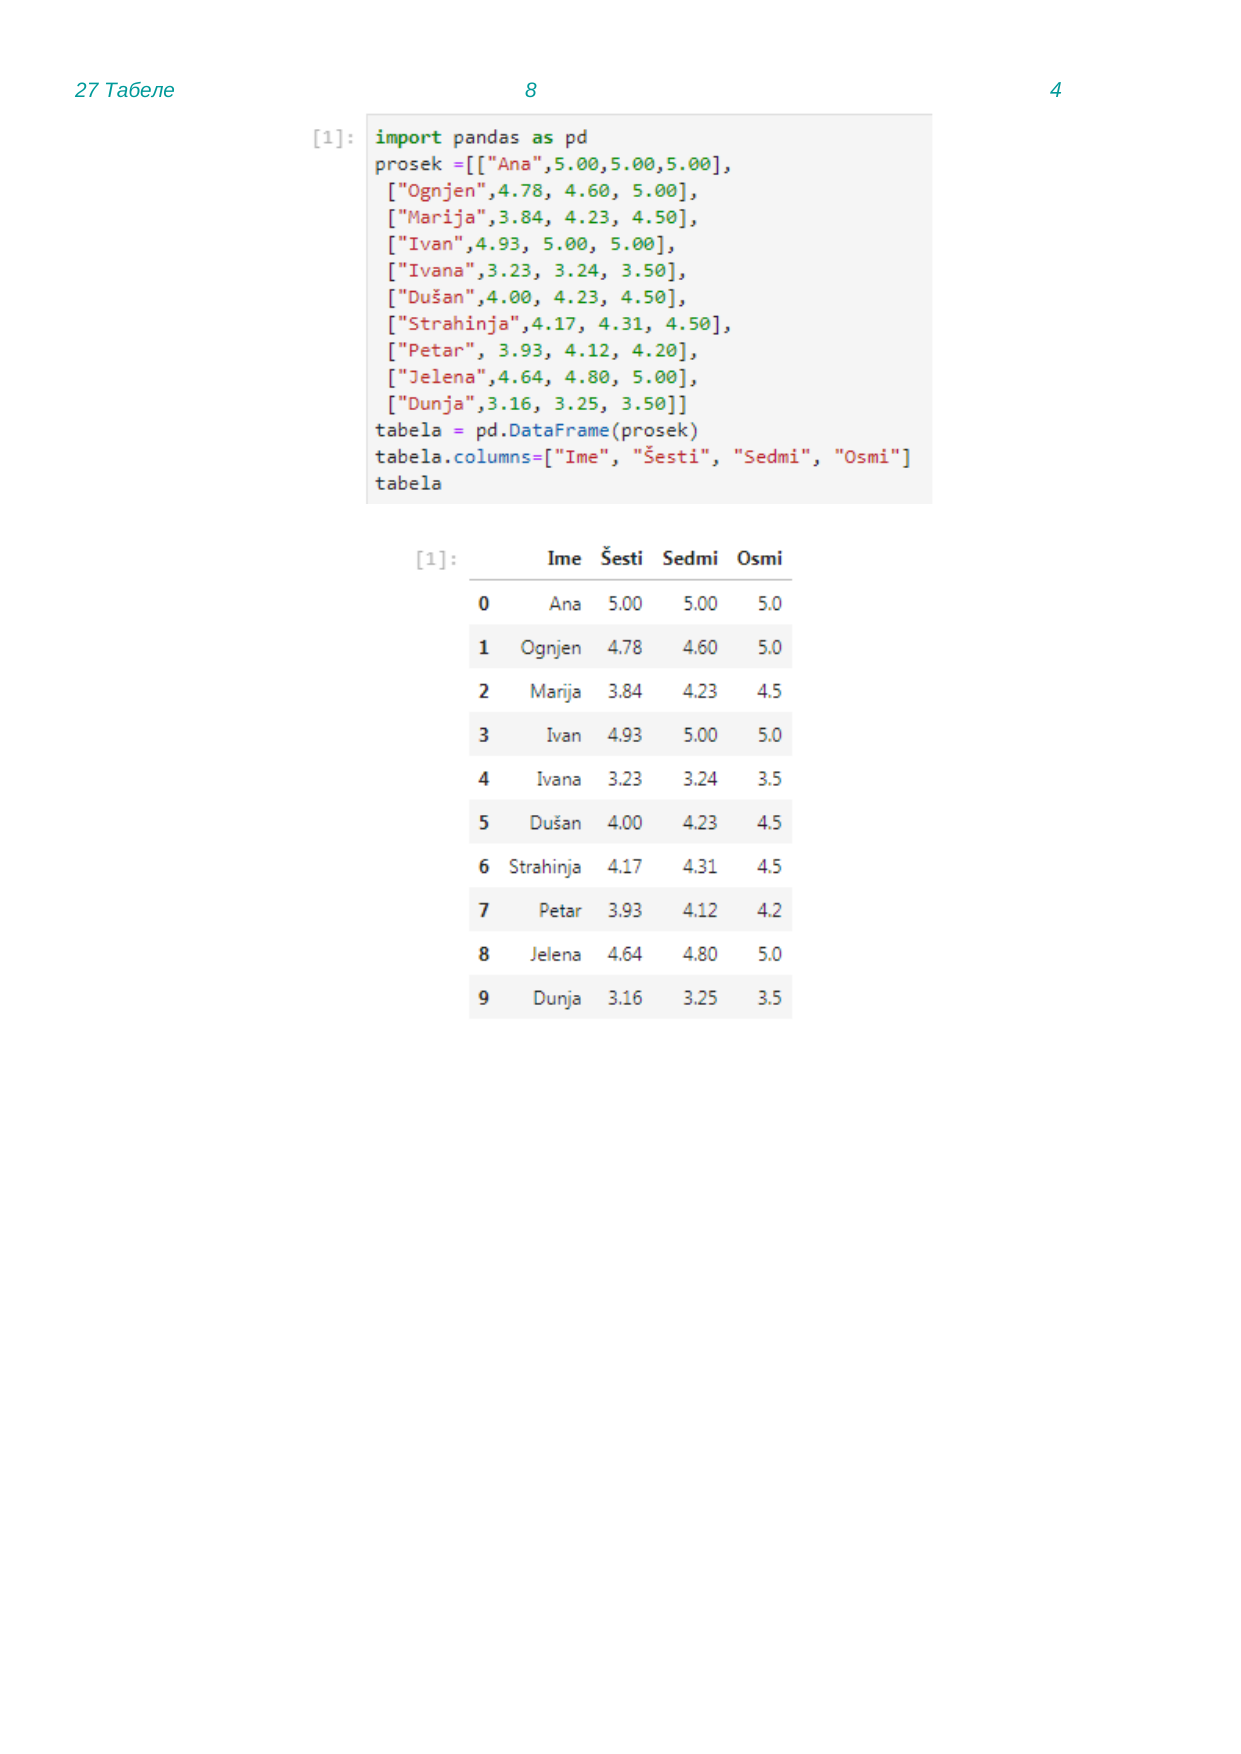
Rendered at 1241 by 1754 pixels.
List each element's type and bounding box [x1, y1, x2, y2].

picture [410, 537, 830, 1030]
picture [307, 103, 933, 504]
